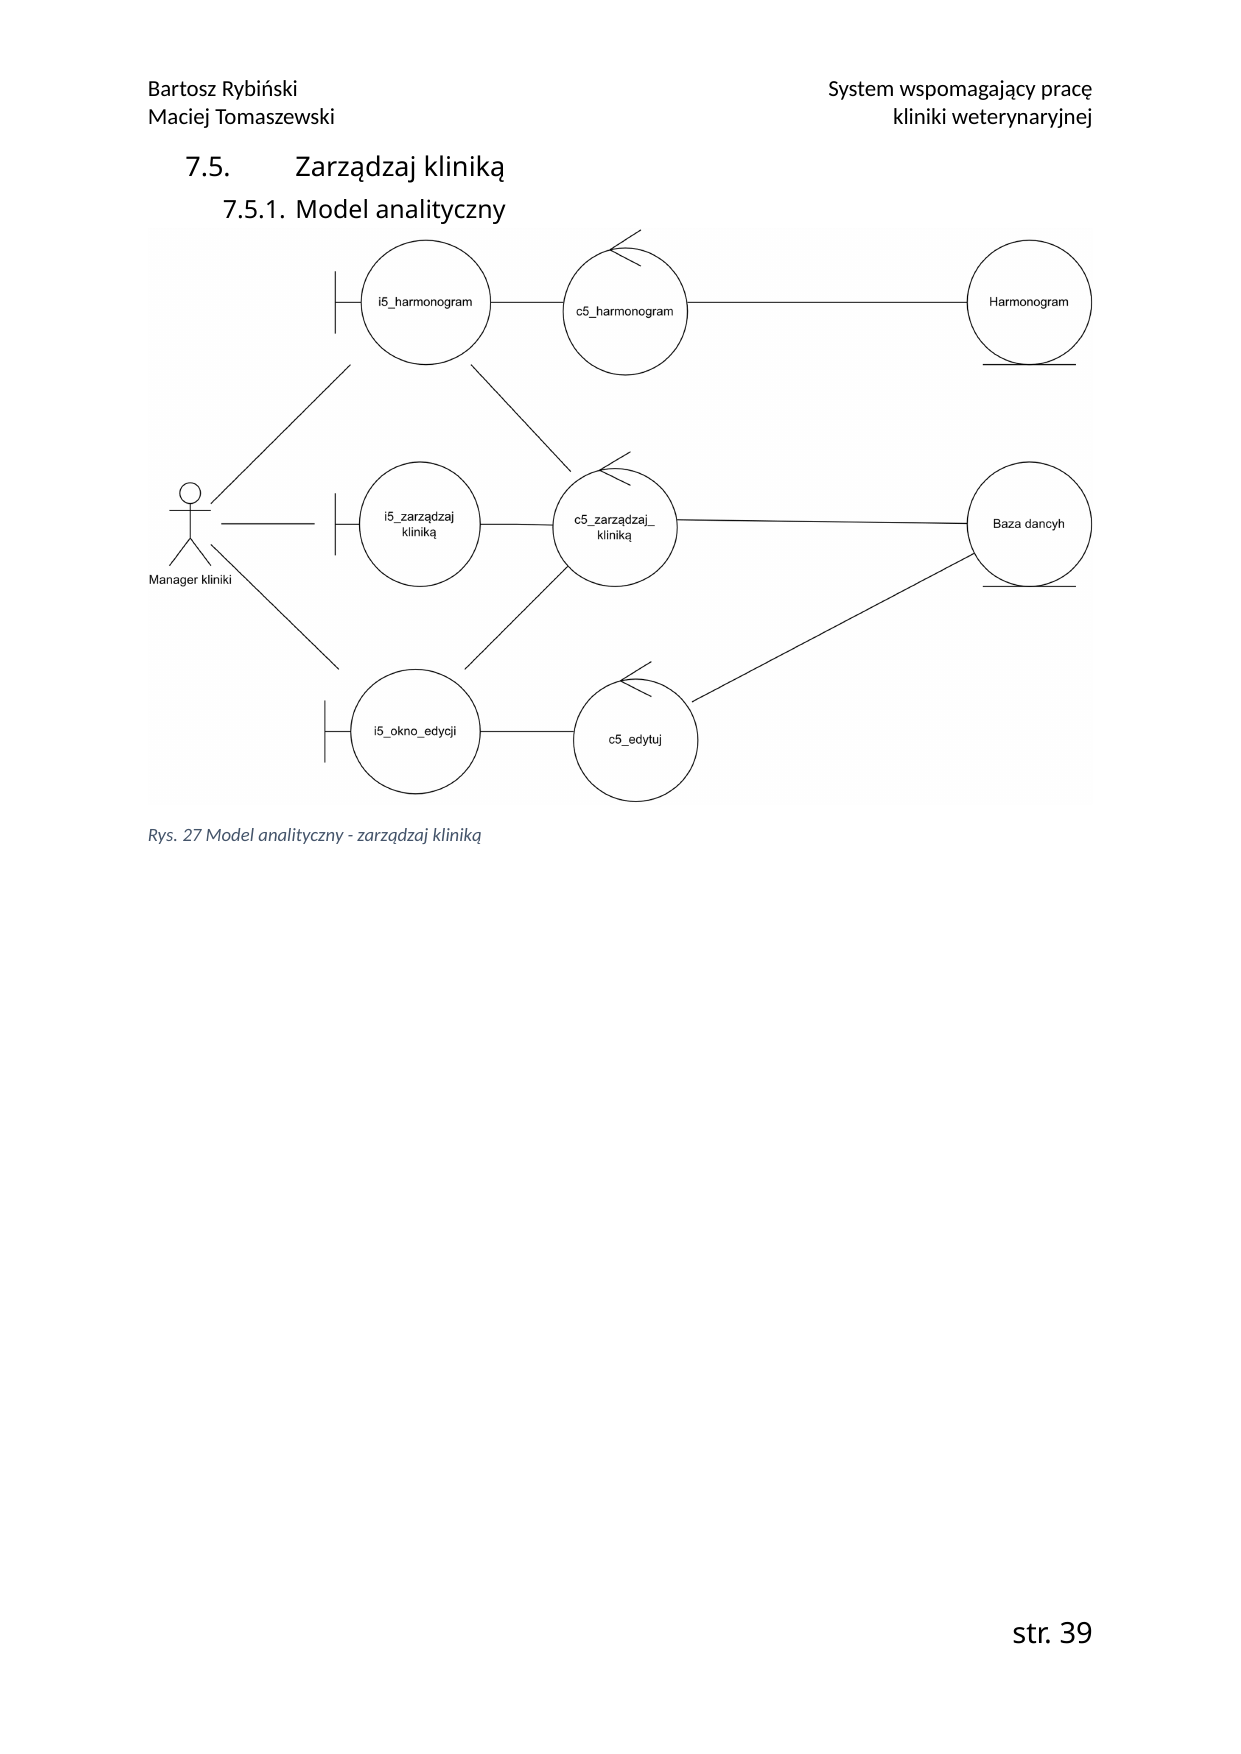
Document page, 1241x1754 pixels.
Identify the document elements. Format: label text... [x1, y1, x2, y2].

picture [147, 228, 1093, 805]
subtitle Model analityczny [223, 192, 1093, 226]
subtitle Zarządzaj kliniką [185, 148, 1093, 184]
